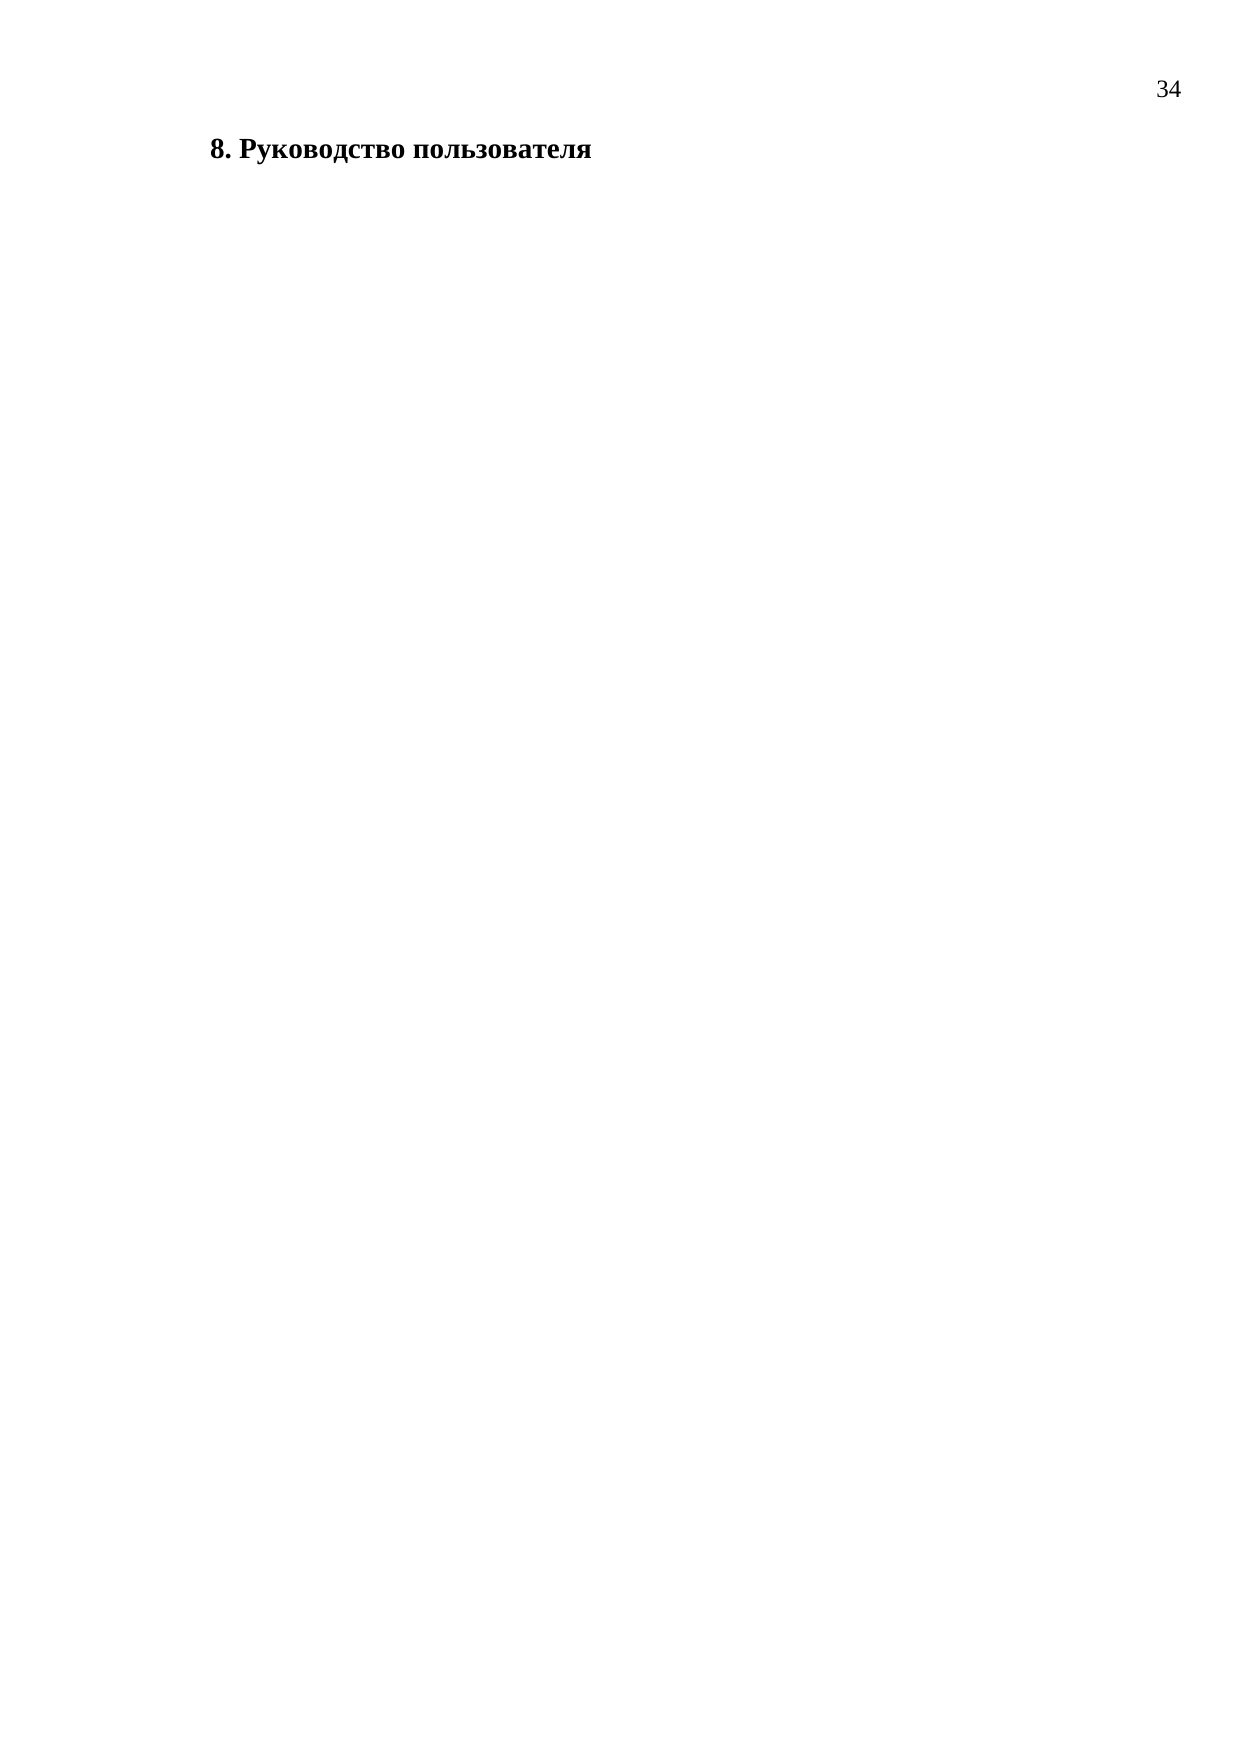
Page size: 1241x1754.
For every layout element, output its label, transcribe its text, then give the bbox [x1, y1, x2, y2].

text 8. Руководство пользователя [136, 131, 1181, 165]
